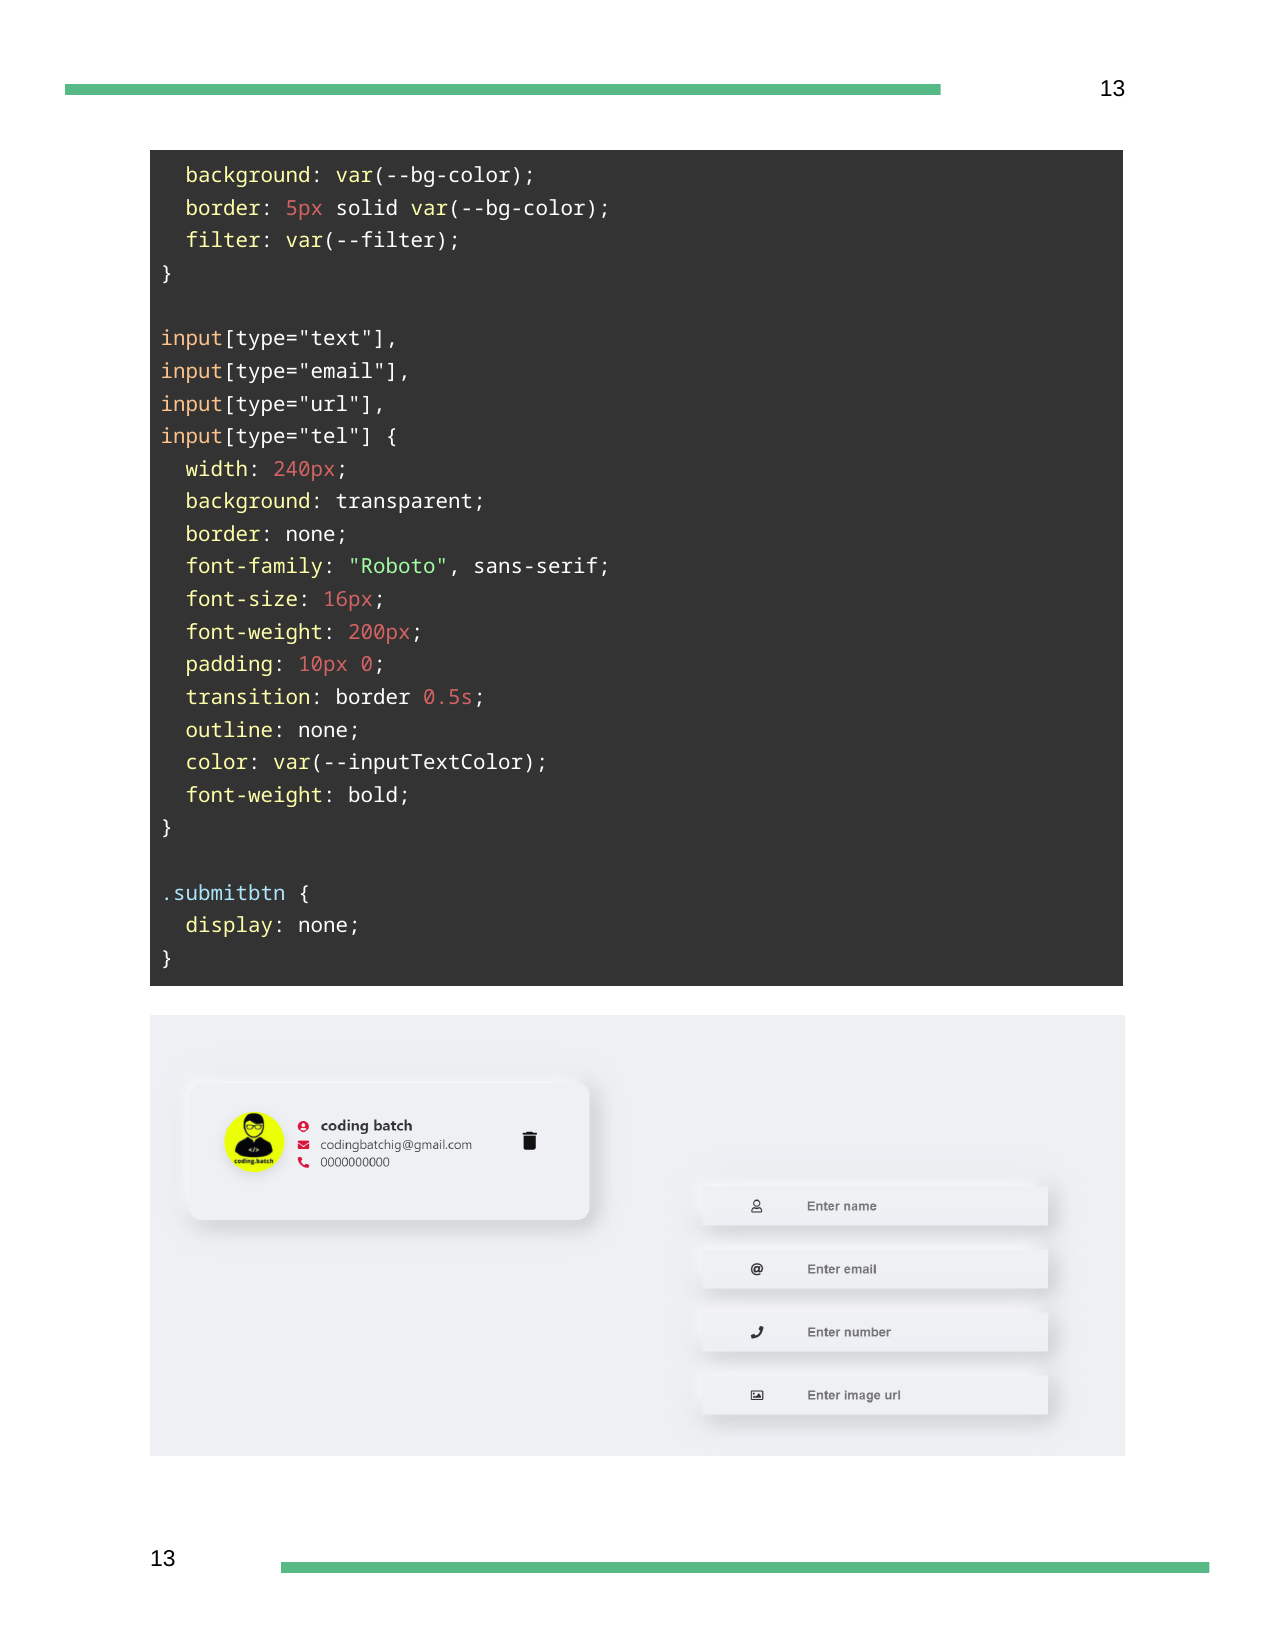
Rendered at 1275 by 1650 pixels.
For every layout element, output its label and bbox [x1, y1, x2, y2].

picture [281, 1562, 1210, 1573]
table_header [150, 150, 1123, 986]
picture [150, 1015, 1125, 1456]
picture [65, 84, 941, 95]
